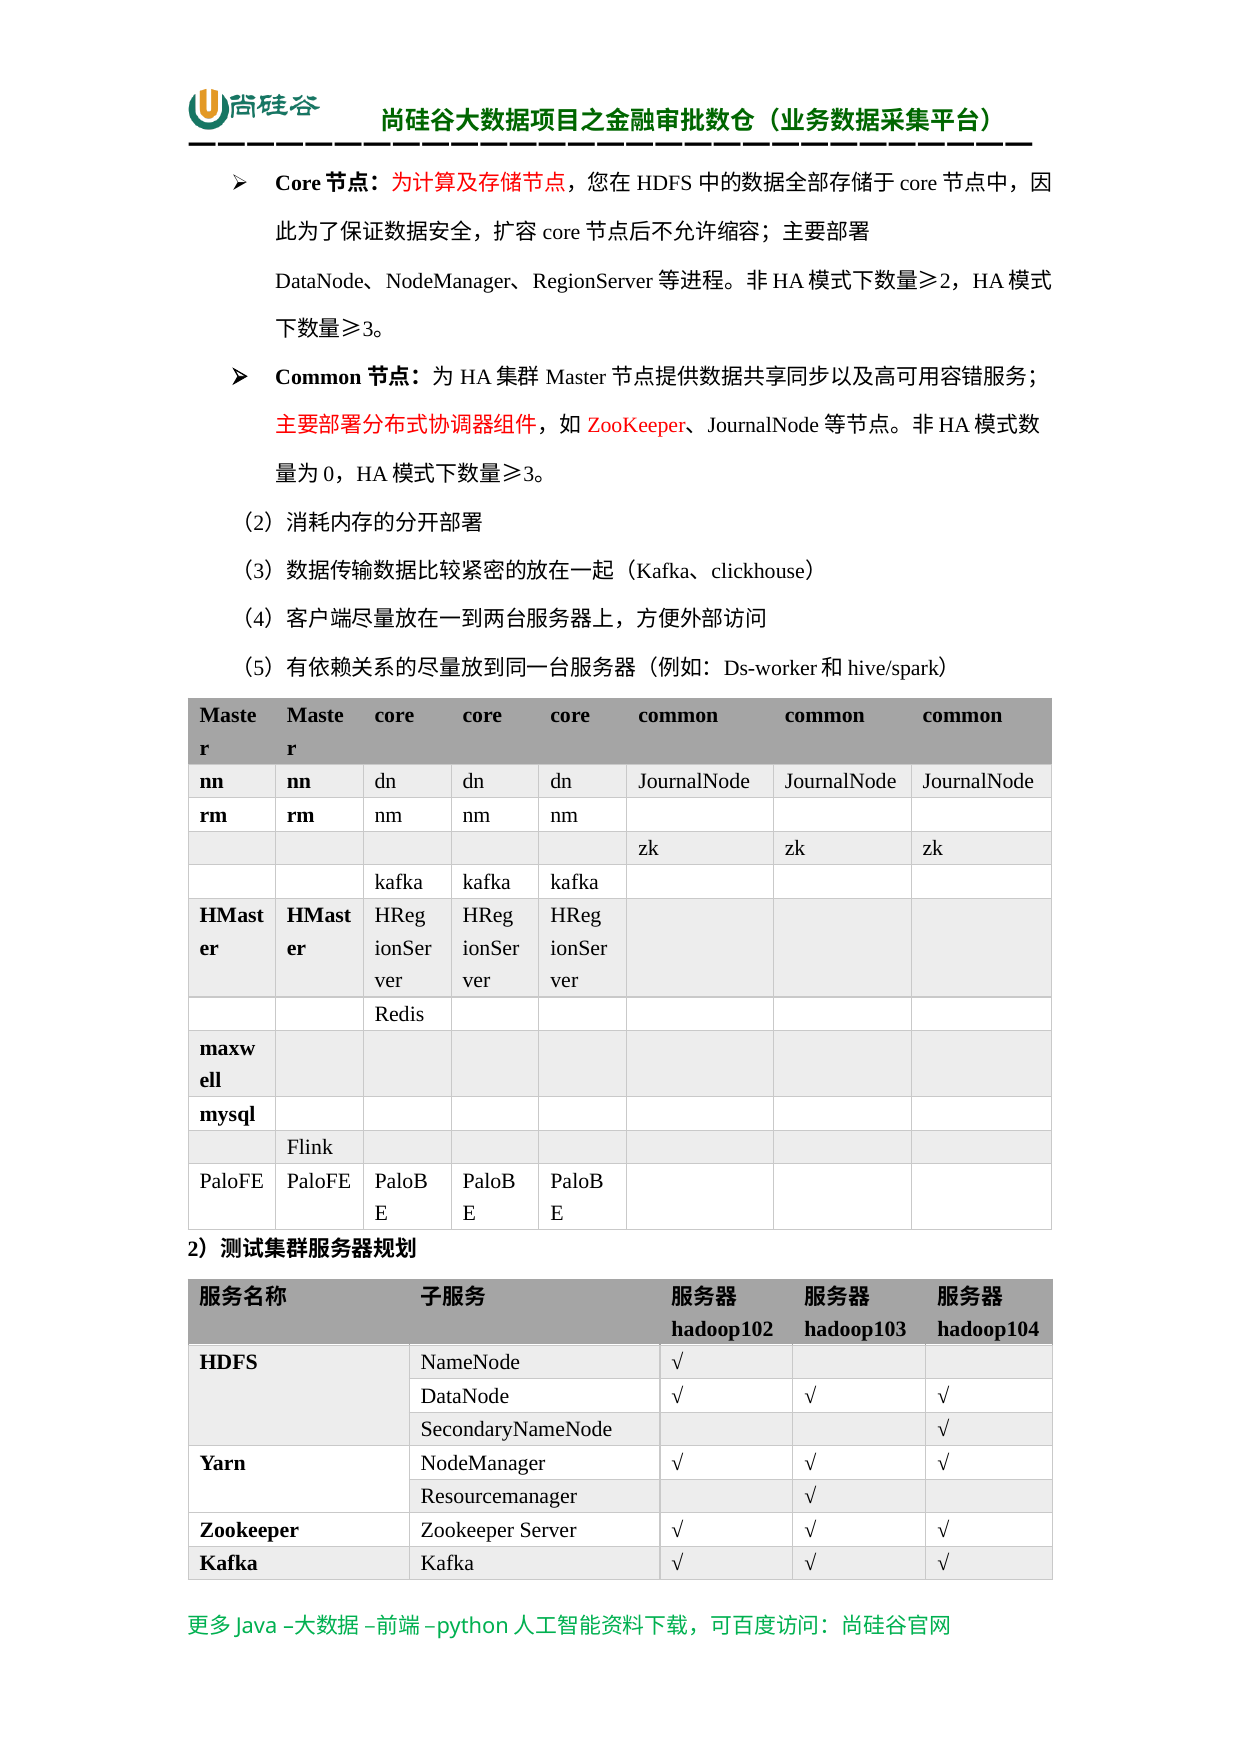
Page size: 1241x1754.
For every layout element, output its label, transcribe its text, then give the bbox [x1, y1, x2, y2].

table_cell zk [774, 832, 911, 864]
text （2）消耗内存的分开部署 [187, 504, 1053, 537]
table_header common [912, 699, 1051, 764]
text （5）有依赖关系的尽量放到同一台服务器（例如：Ds-worker和hive/spark） [187, 649, 1053, 682]
table_cell [627, 1164, 773, 1229]
table_cell [452, 998, 538, 1030]
table_cell √ [793, 1513, 925, 1546]
table_header 子服务 [410, 1280, 659, 1344]
table_cell [539, 1097, 626, 1129]
table_cell [539, 998, 626, 1030]
table_cell nm [539, 798, 626, 831]
table_cell Zookeeper Server [410, 1513, 659, 1546]
table_cell dn [539, 765, 626, 797]
table_cell PaloBE [539, 1164, 626, 1229]
table_cell [189, 865, 275, 898]
table_cell kafka [452, 865, 538, 898]
table_cell JournalNode [912, 765, 1051, 797]
picture [187, 88, 320, 130]
table_header 服务器 hadoop104 [926, 1280, 1052, 1344]
table_cell [912, 1031, 1051, 1096]
table_cell √ [793, 1446, 925, 1479]
table_cell HDFS [189, 1346, 409, 1445]
table_header core [452, 699, 538, 764]
list Core节点：为计算及存储节点，您在 HDFS 中的数据全部存储于 core 节点中，因此为了保证数据安全，扩容 core 节点后不允许缩容；主要部署 DataNode、NodeManager、RegionServer 等进程。非 HA 模式下数量≥2，HA 模式下数量≥3。 [231, 165, 1053, 343]
table_cell PaloFE [189, 1164, 275, 1229]
table_cell [189, 998, 275, 1030]
table_cell √ [661, 1547, 792, 1579]
table_cell [912, 798, 1051, 831]
table_header common [774, 699, 911, 764]
table_cell [276, 865, 363, 898]
table_cell [926, 1346, 1052, 1378]
table_cell [774, 1031, 911, 1096]
table_cell [452, 1031, 538, 1096]
table_cell √ [793, 1547, 925, 1579]
table_cell [189, 1131, 275, 1163]
table_cell nm [364, 798, 451, 831]
table_cell [926, 1480, 1052, 1512]
table_cell √ [926, 1446, 1052, 1479]
table_cell √ [926, 1513, 1052, 1546]
table_cell [661, 1413, 792, 1445]
table_cell nm [452, 798, 538, 831]
table_cell nn [276, 765, 363, 797]
table_cell [627, 899, 773, 996]
table_cell [912, 998, 1051, 1030]
table_cell [452, 832, 538, 864]
table_cell kafka [364, 865, 451, 898]
table_cell √ [661, 1346, 792, 1378]
table_cell [912, 865, 1051, 898]
table_cell [661, 1480, 792, 1512]
table_cell dn [364, 765, 451, 797]
table_cell Kafka [189, 1547, 409, 1579]
table_cell HRegionServer [539, 899, 626, 996]
table_cell [912, 1164, 1051, 1229]
table_cell NameNode [410, 1346, 659, 1378]
table_cell [627, 865, 773, 898]
table_cell [912, 1131, 1051, 1163]
table_cell [276, 1031, 363, 1096]
table_cell zk [627, 832, 773, 864]
table_header 服务器 hadoop102 [661, 1280, 792, 1344]
table_cell √ [661, 1446, 792, 1479]
table_cell [364, 1131, 451, 1163]
table_cell [189, 832, 275, 864]
table_cell [912, 899, 1051, 996]
table_header Master [189, 699, 275, 764]
table_cell √ [661, 1379, 792, 1412]
table_header 服务器 hadoop103 [793, 1280, 925, 1344]
table_header 服务名称 [189, 1280, 409, 1344]
table_cell √ [926, 1413, 1052, 1445]
table_cell [539, 1131, 626, 1163]
table_cell zk [912, 832, 1051, 864]
table_cell PaloBE [452, 1164, 538, 1229]
table_cell JournalNode [774, 765, 911, 797]
table_cell [276, 1097, 363, 1129]
table_cell NodeManager [410, 1446, 659, 1479]
table_cell HMaster [276, 899, 363, 996]
table_cell √ [793, 1379, 925, 1412]
table_cell [627, 998, 773, 1030]
table_cell [539, 832, 626, 864]
table_cell PaloBE [364, 1164, 451, 1229]
table_cell [774, 798, 911, 831]
table_cell kafka [539, 865, 626, 898]
table_cell Kafka [410, 1547, 659, 1579]
table_cell √ [926, 1379, 1052, 1412]
table_header core [539, 699, 626, 764]
table_cell JournalNode [627, 765, 773, 797]
table_cell [774, 1164, 911, 1229]
table_cell PaloFE [276, 1164, 363, 1229]
table_cell [627, 1097, 773, 1129]
table_cell [793, 1346, 925, 1378]
table_cell [774, 998, 911, 1030]
table_cell Resourcemanager [410, 1480, 659, 1512]
table_header core [364, 699, 451, 764]
table_cell dn [452, 765, 538, 797]
table_cell [452, 1097, 538, 1129]
table_cell Yarn [189, 1446, 409, 1512]
text （4）客户端尽量放在一到两台服务器上，方便外部访问 [187, 601, 1053, 633]
table_cell √ [926, 1547, 1052, 1579]
table_cell [627, 1031, 773, 1096]
table_cell [627, 1131, 773, 1163]
table_cell √ [793, 1480, 925, 1512]
table_cell rm [276, 798, 363, 831]
table_cell SecondaryNameNode [410, 1413, 659, 1445]
table_cell √ [661, 1513, 792, 1546]
table_cell Zookeeper [189, 1513, 409, 1546]
table_cell nn [189, 765, 275, 797]
table_cell HRegionServer [452, 899, 538, 996]
table_cell [627, 798, 773, 831]
table_cell HRegionServer [364, 899, 451, 996]
table_cell [276, 998, 363, 1030]
table_cell rm [189, 798, 275, 831]
table_cell [912, 1097, 1051, 1129]
table_cell [774, 1131, 911, 1163]
table_cell Redis [364, 998, 451, 1030]
table_cell [364, 1031, 451, 1096]
table_cell [774, 899, 911, 996]
table_cell [364, 832, 451, 864]
table_cell [774, 1097, 911, 1129]
table_cell mysql [189, 1097, 275, 1129]
table_cell DataNode [410, 1379, 659, 1412]
table_cell [774, 865, 911, 898]
table_cell maxwell [189, 1031, 275, 1096]
table_cell Flink [276, 1131, 363, 1163]
table_header common [627, 699, 773, 764]
table_cell [364, 1097, 451, 1129]
table_cell HMaster [189, 899, 275, 996]
table_cell [793, 1413, 925, 1445]
text 2）测试集群服务器规划 [187, 1230, 1053, 1263]
table_cell [276, 832, 363, 864]
table_cell [539, 1031, 626, 1096]
text （3）数据传输数据比较紧密的放在一起（Kafka、clickhouse） [187, 553, 1053, 585]
table_header Master [276, 699, 363, 764]
list Common 节点：为 HA 集群 Master 节点提供数据共享同步以及高可用容错服务；主要部署分布式协调器组件，如 ZooKeeper、JournalNode 等节点。非HA模式数量为0，HA 模式下数量≥3。 [231, 359, 1053, 489]
table_cell [452, 1131, 538, 1163]
